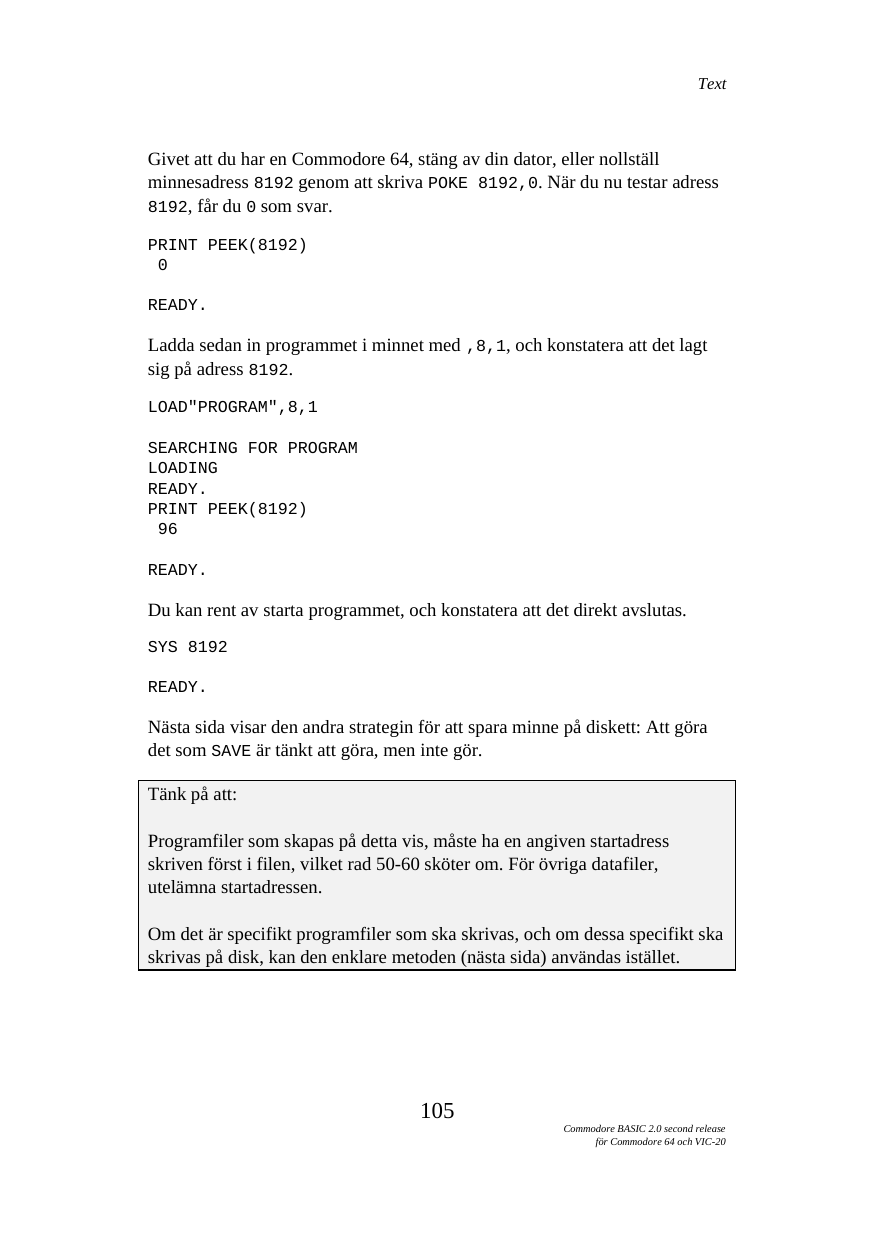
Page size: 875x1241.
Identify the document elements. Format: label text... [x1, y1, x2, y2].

text PRINT PEEK(8192) 0 READY. [148, 236, 726, 316]
text Ladda sedan in programmet i minnet med ,8,1, och konstatera att det lagt sig på adress 8192. [148, 334, 726, 381]
text LOAD"PROGRAM",8,1 SEARCHING FOR PROGRAM LOADING READY. PRINT PEEK(8192) 96 READY. [148, 399, 726, 580]
text Nästa sida visar den andra strategin för att spara minne på diskett: Att göra det som SAVE är tänkt att göra, men inte gör. [148, 716, 726, 762]
text SYS 8192 READY. [148, 638, 726, 698]
text Du kan rent av starta programmet, och konstatera att det direkt avslutas. [148, 598, 726, 620]
text Givet att du har en Commodore 64, stäng av din dator, eller nollställ minnesadress 8192 genom att skriva POKE 8192,0. När du nu testar adress 8192, får du 0 som svar. [148, 148, 726, 218]
text Tänk på att: Programfiler som skapas på detta vis, måste ha en angiven startadress skriven först i filen, vilket rad 50-60 sköter om. För övriga datafiler, utelämna startadressen. Om det är specifikt programfiler som ska skrivas, och om dessa specifikt ska skrivas på disk, kan den enklare metoden (nästa sida) användas istället. [139, 781, 735, 969]
